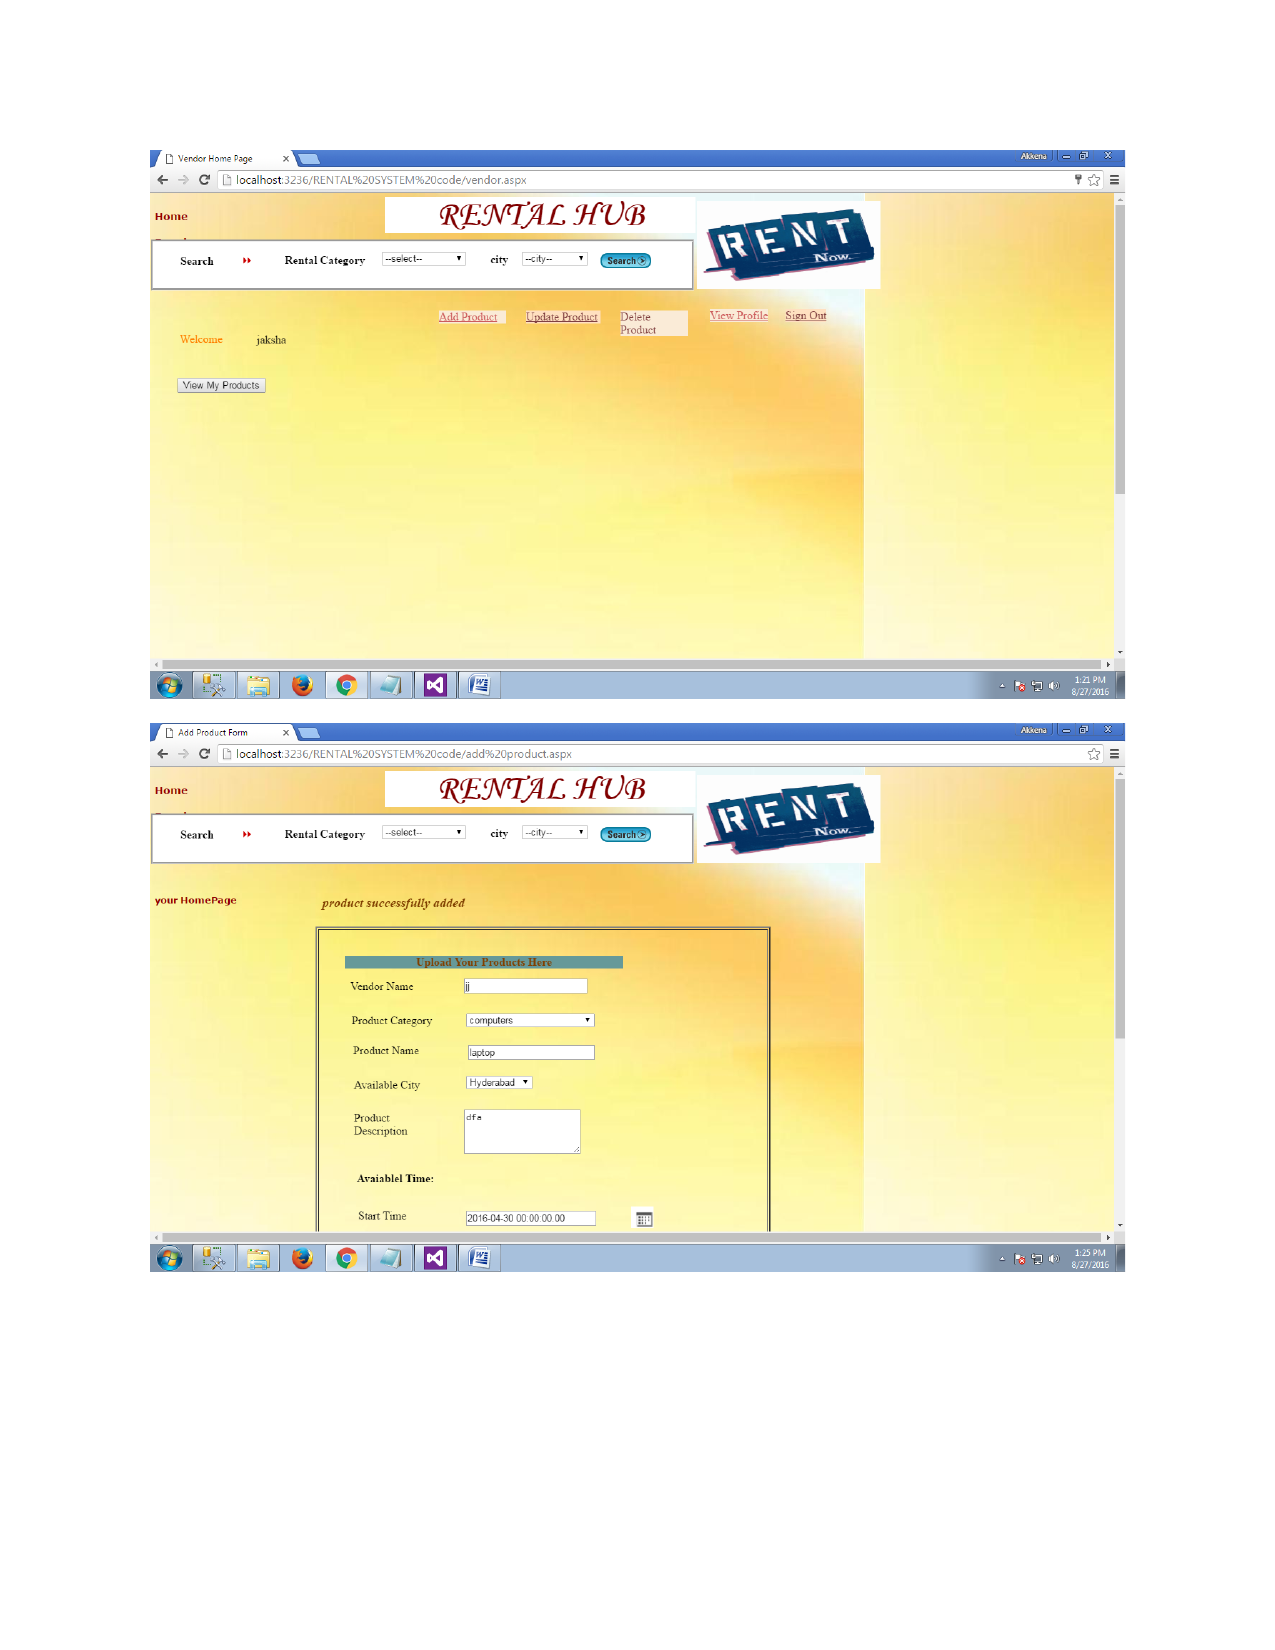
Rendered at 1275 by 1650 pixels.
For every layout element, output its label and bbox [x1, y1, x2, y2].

picture [150, 150, 1125, 699]
picture [150, 723, 1125, 1272]
